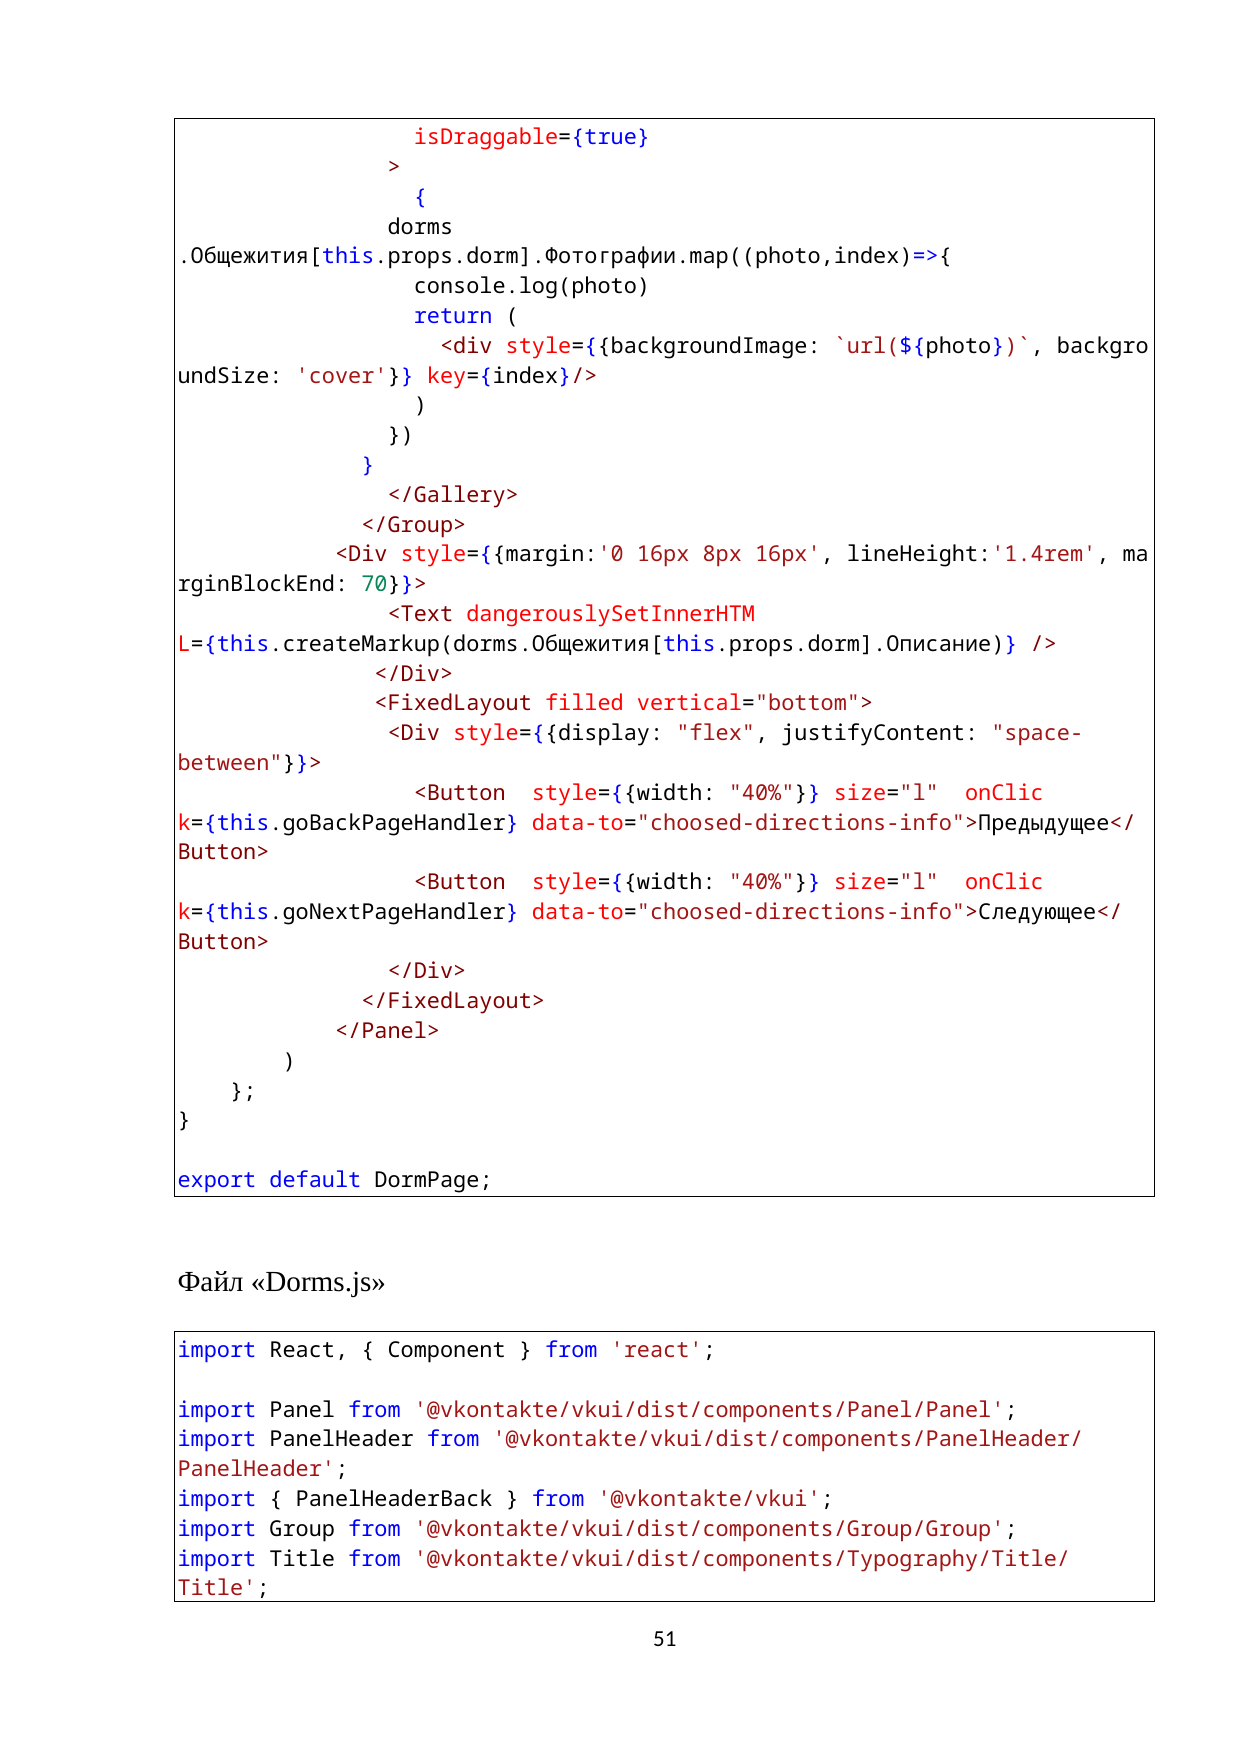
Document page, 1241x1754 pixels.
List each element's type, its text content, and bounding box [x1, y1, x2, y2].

text import { PanelHeaderBack } from '@vkontakte/vkui'; [177, 1483, 1152, 1513]
text import Group from '@vkontakte/vkui/dist/components/Group/Group'; [177, 1513, 1152, 1542]
text <Button style={{width: "40%"}} size="l" onClick={this.goNextPageHandler} data-to="choosed-directions-info">Следующее</Button> [177, 866, 1152, 955]
text </Panel> [177, 1015, 1152, 1045]
text Файл «Dorms.js» [177, 1264, 1152, 1297]
text </Group> [177, 508, 1152, 538]
text <Div style={{display: "flex", justifyContent: "space-between"}}> [177, 717, 1152, 777]
text <Text dangerouslySetInnerHTML={this.createMarkup(dorms.Общежития[this.props.dorm].Описание)} /> [177, 598, 1152, 657]
text <div style={{backgroundImage: `url(${photo})`, backgroundSize: 'cover'}} key={index}/> [177, 330, 1152, 389]
text <Div style={{margin:'0 16px 8px 16px', lineHeight:'1.4rem', marginBlockEnd: 70}}> [177, 538, 1152, 598]
text import PanelHeader from '@vkontakte/vkui/dist/components/PanelHeader/PanelHeader'; [177, 1423, 1152, 1483]
text isDraggable={true} [175, 119, 1154, 151]
text { [177, 181, 1152, 211]
text </Gallery> [177, 479, 1152, 508]
text </Div> [177, 955, 1152, 985]
text import React, { Component } from 'react'; [175, 1332, 1154, 1364]
text </Div> [177, 657, 1152, 687]
text > [177, 151, 1152, 181]
text } [177, 1104, 1152, 1134]
text import Title from '@vkontakte/vkui/dist/components/Typography/Title/Title'; [177, 1542, 1152, 1601]
text ) [177, 1045, 1152, 1074]
text }; [177, 1074, 1152, 1104]
text <FixedLayout filled vertical="bottom"> [177, 687, 1152, 717]
text </FixedLayout> [177, 985, 1152, 1015]
text dorms.Общежития[this.props.dorm].Фотографии.map((photo,index)=>{ [177, 211, 1152, 270]
text import Panel from '@vkontakte/vkui/dist/components/Panel/Panel'; [177, 1393, 1152, 1423]
text console.log(photo) [177, 270, 1152, 300]
text export default DormPage; [175, 1161, 1154, 1196]
text } [177, 449, 1152, 479]
text }) [177, 419, 1152, 449]
text return ( [177, 300, 1152, 330]
text ) [177, 389, 1152, 419]
text <Button style={{width: "40%"}} size="l" onClick={this.goBackPageHandler} data-to="choosed-directions-info">Предыдущее</Button> [177, 777, 1152, 866]
